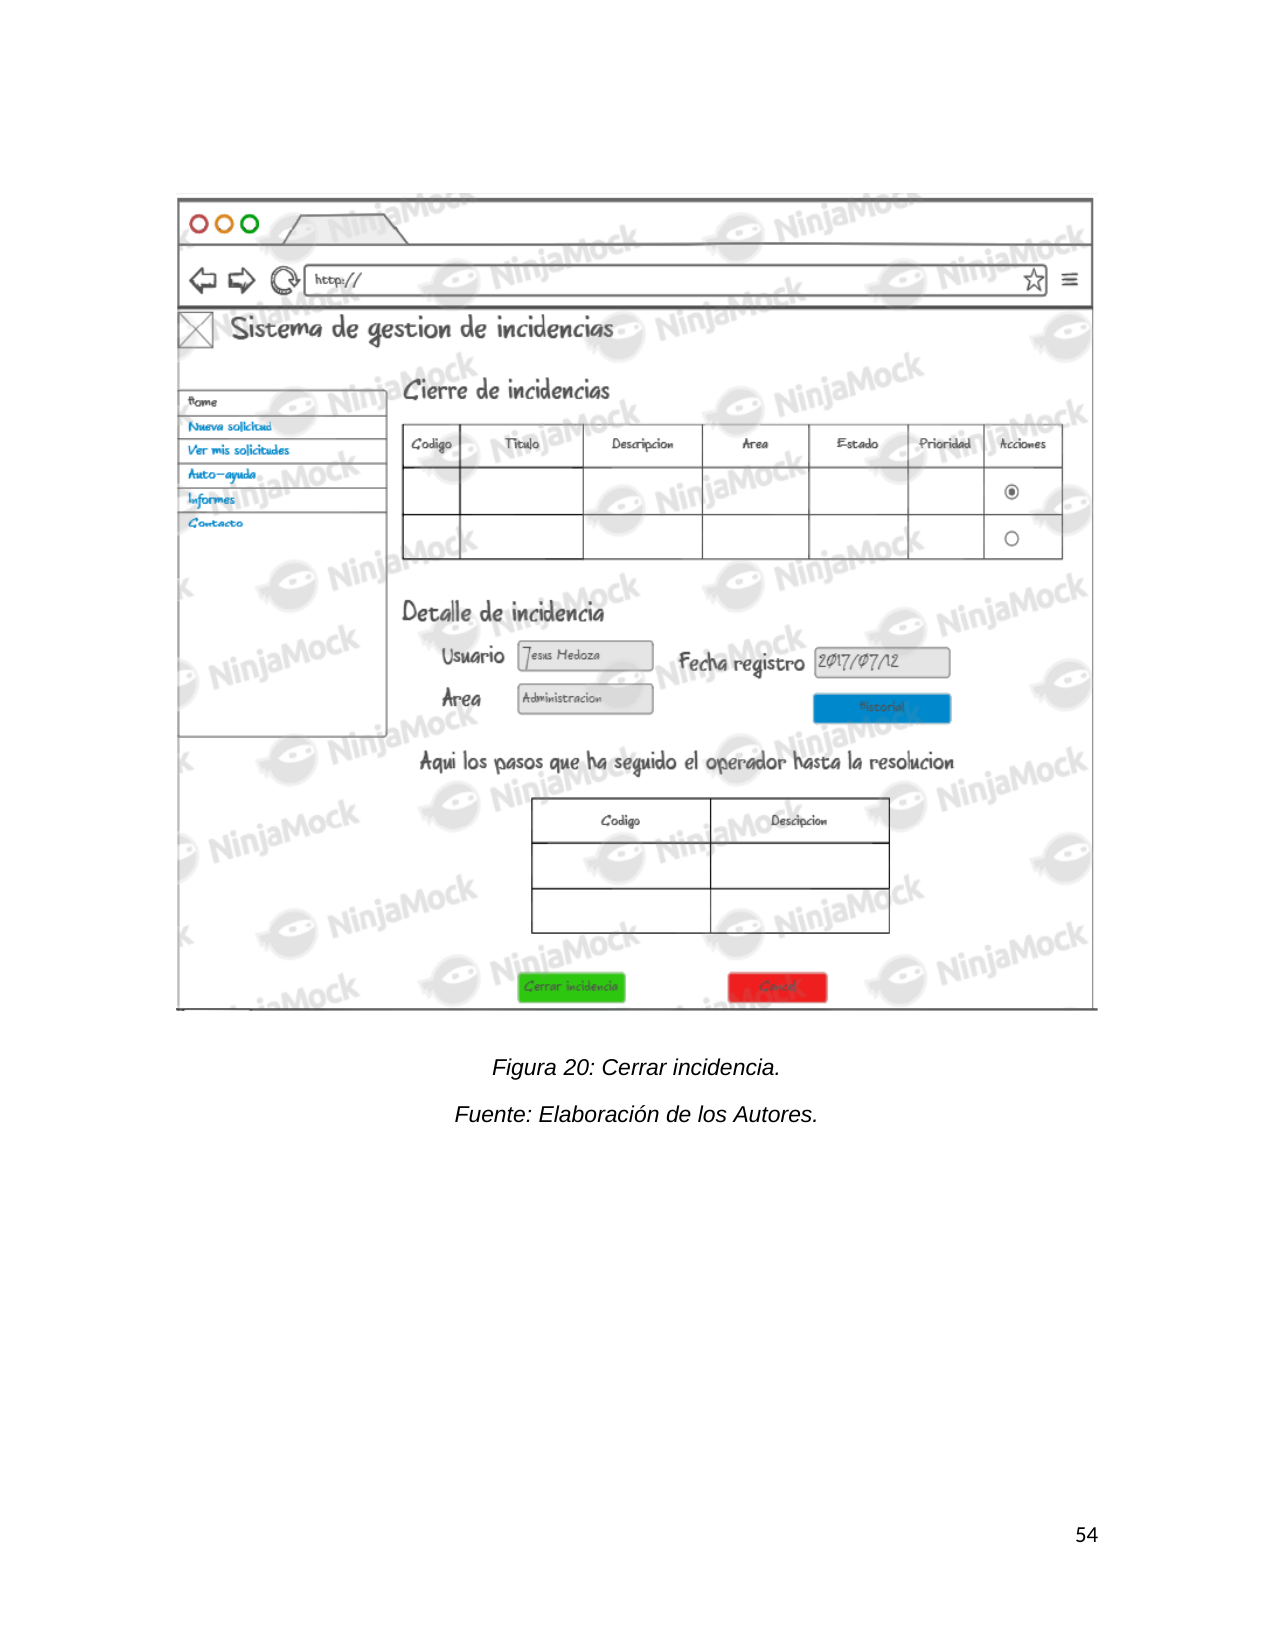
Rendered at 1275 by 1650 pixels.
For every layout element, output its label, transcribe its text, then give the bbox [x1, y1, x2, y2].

text Figura 20: Cerrar incidencia. [177, 1011, 1098, 1080]
picture [176, 193, 1098, 1011]
text Fuente: Elaboración de los Autores. [177, 1101, 1098, 1127]
